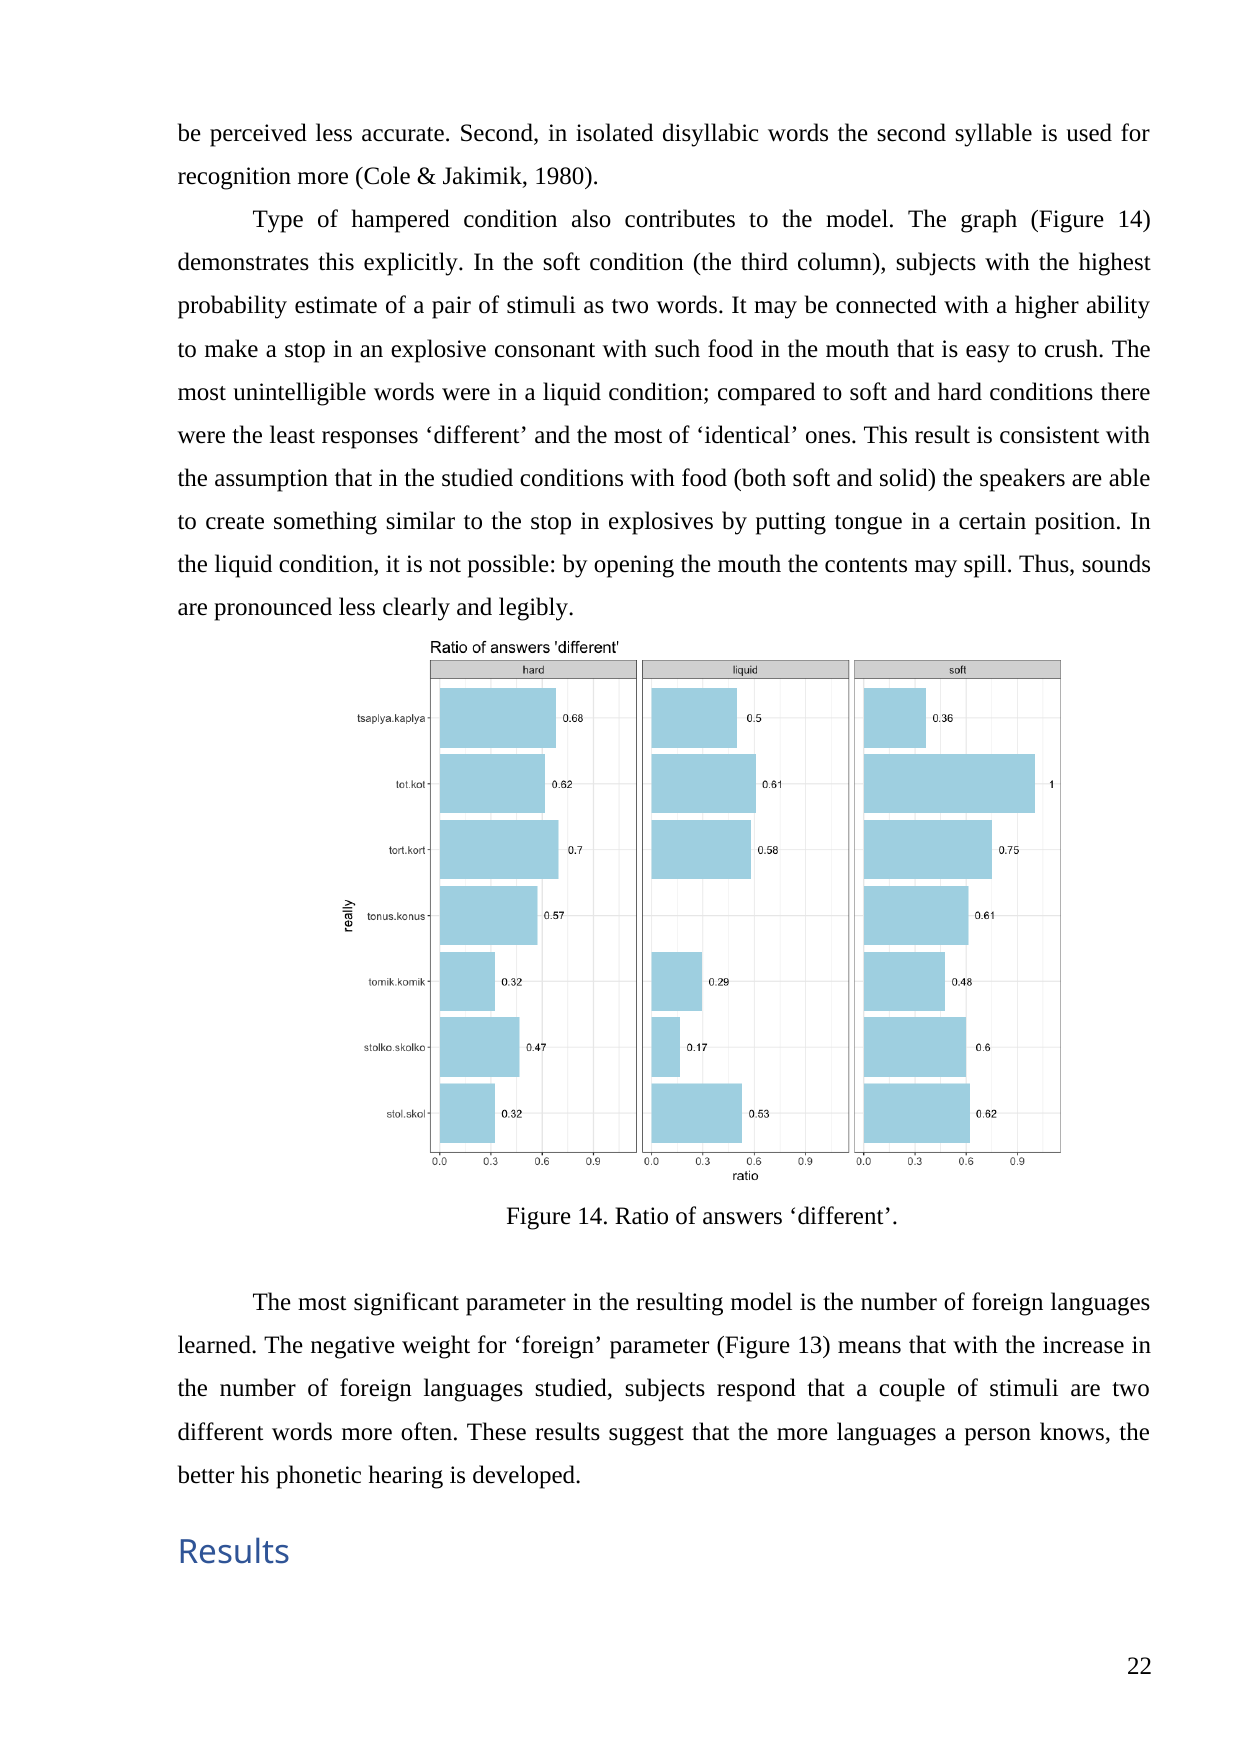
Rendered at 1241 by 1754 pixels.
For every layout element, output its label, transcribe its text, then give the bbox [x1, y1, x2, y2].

text Figure 14. Ratio of answers ‘different’. [177, 1201, 1152, 1230]
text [177, 118, 1152, 190]
picture [337, 635, 1066, 1187]
subtitle Results [177, 1528, 1152, 1573]
text The most significant parameter in the resulting model is the number of foreign languages learned. The negative weight for ‘foreign’ parameter (Figure 13) means that with the increase in the number of foreign languages studied, subjects respond that a couple of stimuli are two different words more often. These results suggest that the more languages a person knows, the better his phonetic hearing is developed. [177, 1287, 1152, 1488]
text Type of hampered condition also contributes to the model. The graph (Figure 14) demonstrates this explicitly. In the soft condition (the third column), subjects with the highest probability estimate of a pair of stimuli as two words. It may be connected with a higher ability to make a stop in an explosive consonant with such food in the mouth that is easy to crush. The most unintelligible words were in a liquid condition; compared to soft and hard conditions there were the least responses ‘different’ and the most of ‘identical’ ones. This result is consistent with the assumption that in the studied conditions with food (both soft and solid) the speakers are able to create something similar to the stop in explosives by putting tongue in a certain position. In the liquid condition, it is not possible: by opening the mouth the contents may spill. Thus, sounds are pronounced less clearly and legibly. [177, 204, 1152, 621]
